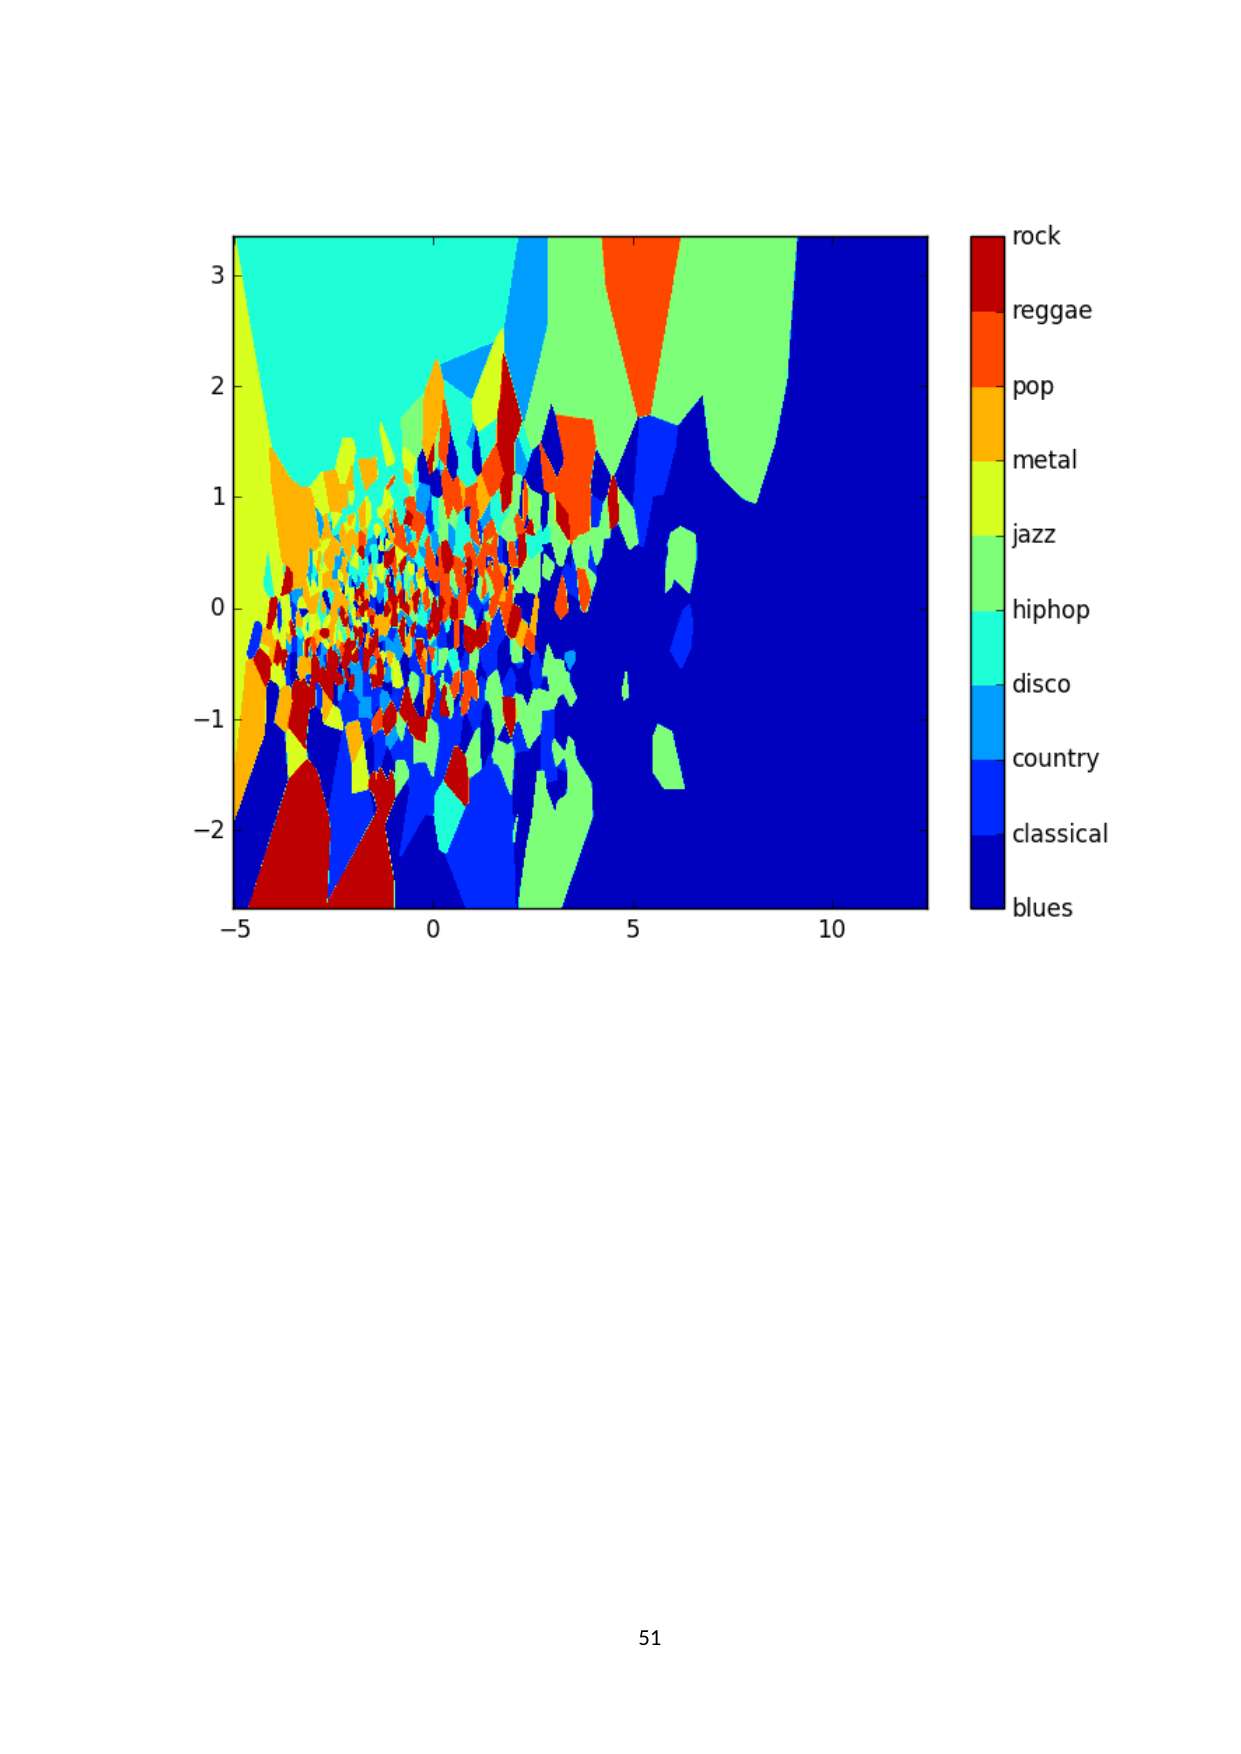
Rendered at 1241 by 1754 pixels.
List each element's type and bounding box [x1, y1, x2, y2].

picture [177, 211, 1123, 956]
